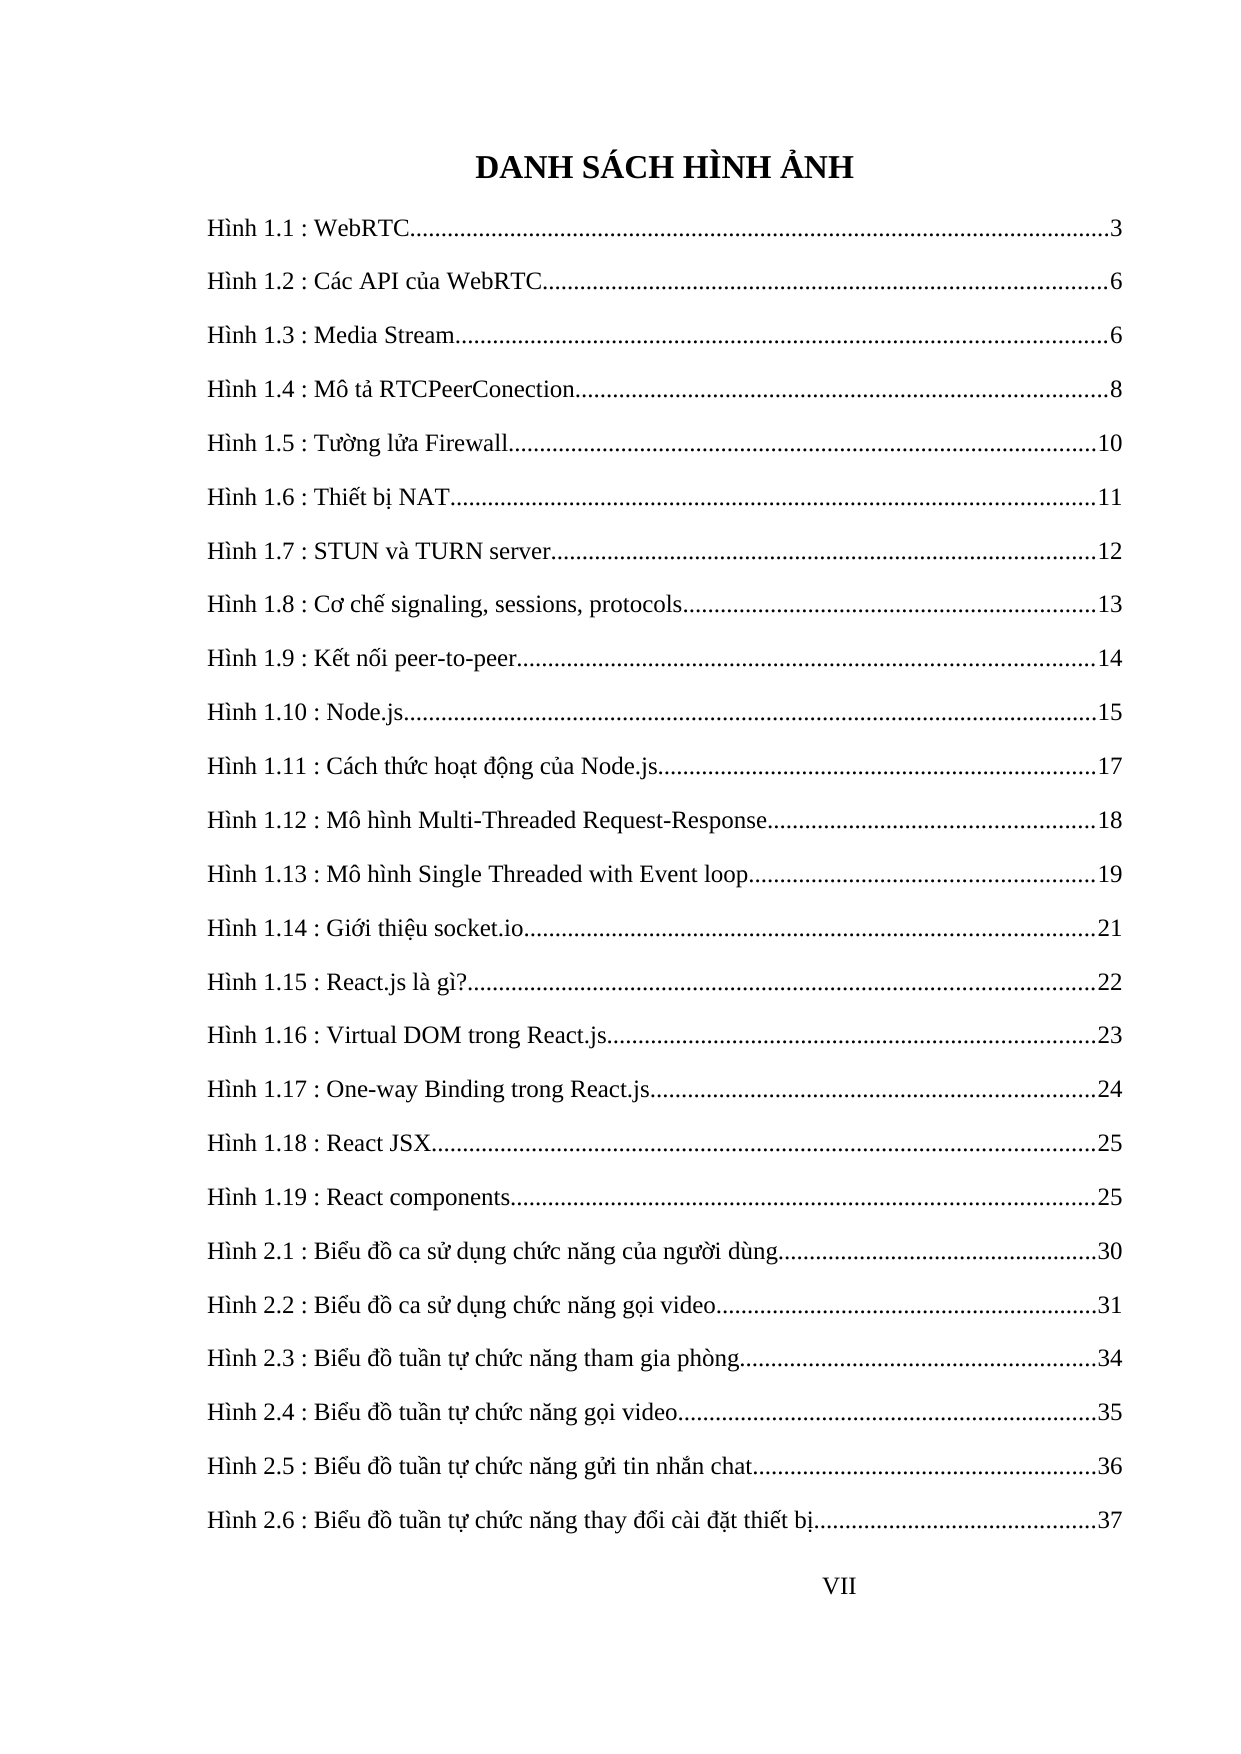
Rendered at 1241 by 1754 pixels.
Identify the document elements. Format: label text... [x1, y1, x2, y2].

text Hình 1.5 : Tường lửa Firewall 10 [207, 428, 1122, 457]
text Hình 1.12 : Mô hình Multi-Threaded Request-Response 18 [207, 805, 1122, 834]
text DANH SÁCH HÌNH ẢNH [207, 148, 1122, 186]
text Hình 2.4 : Biểu đồ tuần tự chức năng gọi video 35 [207, 1397, 1122, 1426]
text Hình 1.10 : Node.js 15 [207, 697, 1122, 726]
text Hình 1.13 : Mô hình Single Threaded with Event loop 19 [207, 859, 1122, 888]
text Hình 1.15 : React.js là gì? 22 [207, 967, 1122, 995]
text Hình 1.19 : React components 25 [207, 1182, 1122, 1211]
text Hình 1.1 : WebRTC 3 [207, 213, 1122, 241]
text Hình 1.6 : Thiết bị NAT 11 [207, 482, 1122, 511]
text Hình 1.2 : Các API của WebRTC 6 [207, 266, 1122, 295]
text Hình 1.17 : One-way Binding trong React.js 24 [207, 1074, 1122, 1103]
text Hình 1.18 : React JSX 25 [207, 1128, 1122, 1157]
text Hình 2.6 : Biểu đồ tuần tự chức năng thay đổi cài đặt thiết bị 37 [207, 1505, 1122, 1534]
text Hình 2.3 : Biểu đồ tuần tự chức năng tham gia phòng 34 [207, 1343, 1122, 1372]
text Hình 1.3 : Media Stream 6 [207, 320, 1122, 349]
text Hình 1.14 : Giới thiệu socket.io 21 [207, 913, 1122, 941]
text Hình 1.7 : STUN và TURN server 12 [207, 536, 1122, 564]
text Hình 2.1 : Biểu đồ ca sử dụng chức năng của người dùng 30 [207, 1236, 1122, 1264]
text Hình 2.2 : Biểu đồ ca sử dụng chức năng gọi video 31 [207, 1290, 1122, 1318]
text Hình 2.5 : Biểu đồ tuần tự chức năng gửi tin nhắn chat 36 [207, 1451, 1122, 1480]
text Hình 1.9 : Kết nối peer-to-peer 14 [207, 643, 1122, 672]
text Hình 1.11 : Cách thức hoạt động của Node.js 17 [207, 751, 1122, 780]
text Hình 1.8 : Cơ chế signaling, sessions, protocols 13 [207, 589, 1122, 618]
text Hình 1.16 : Virtual DOM trong React.js 23 [207, 1020, 1122, 1049]
text Hình 1.4 : Mô tả RTCPeerConection 8 [207, 374, 1122, 403]
